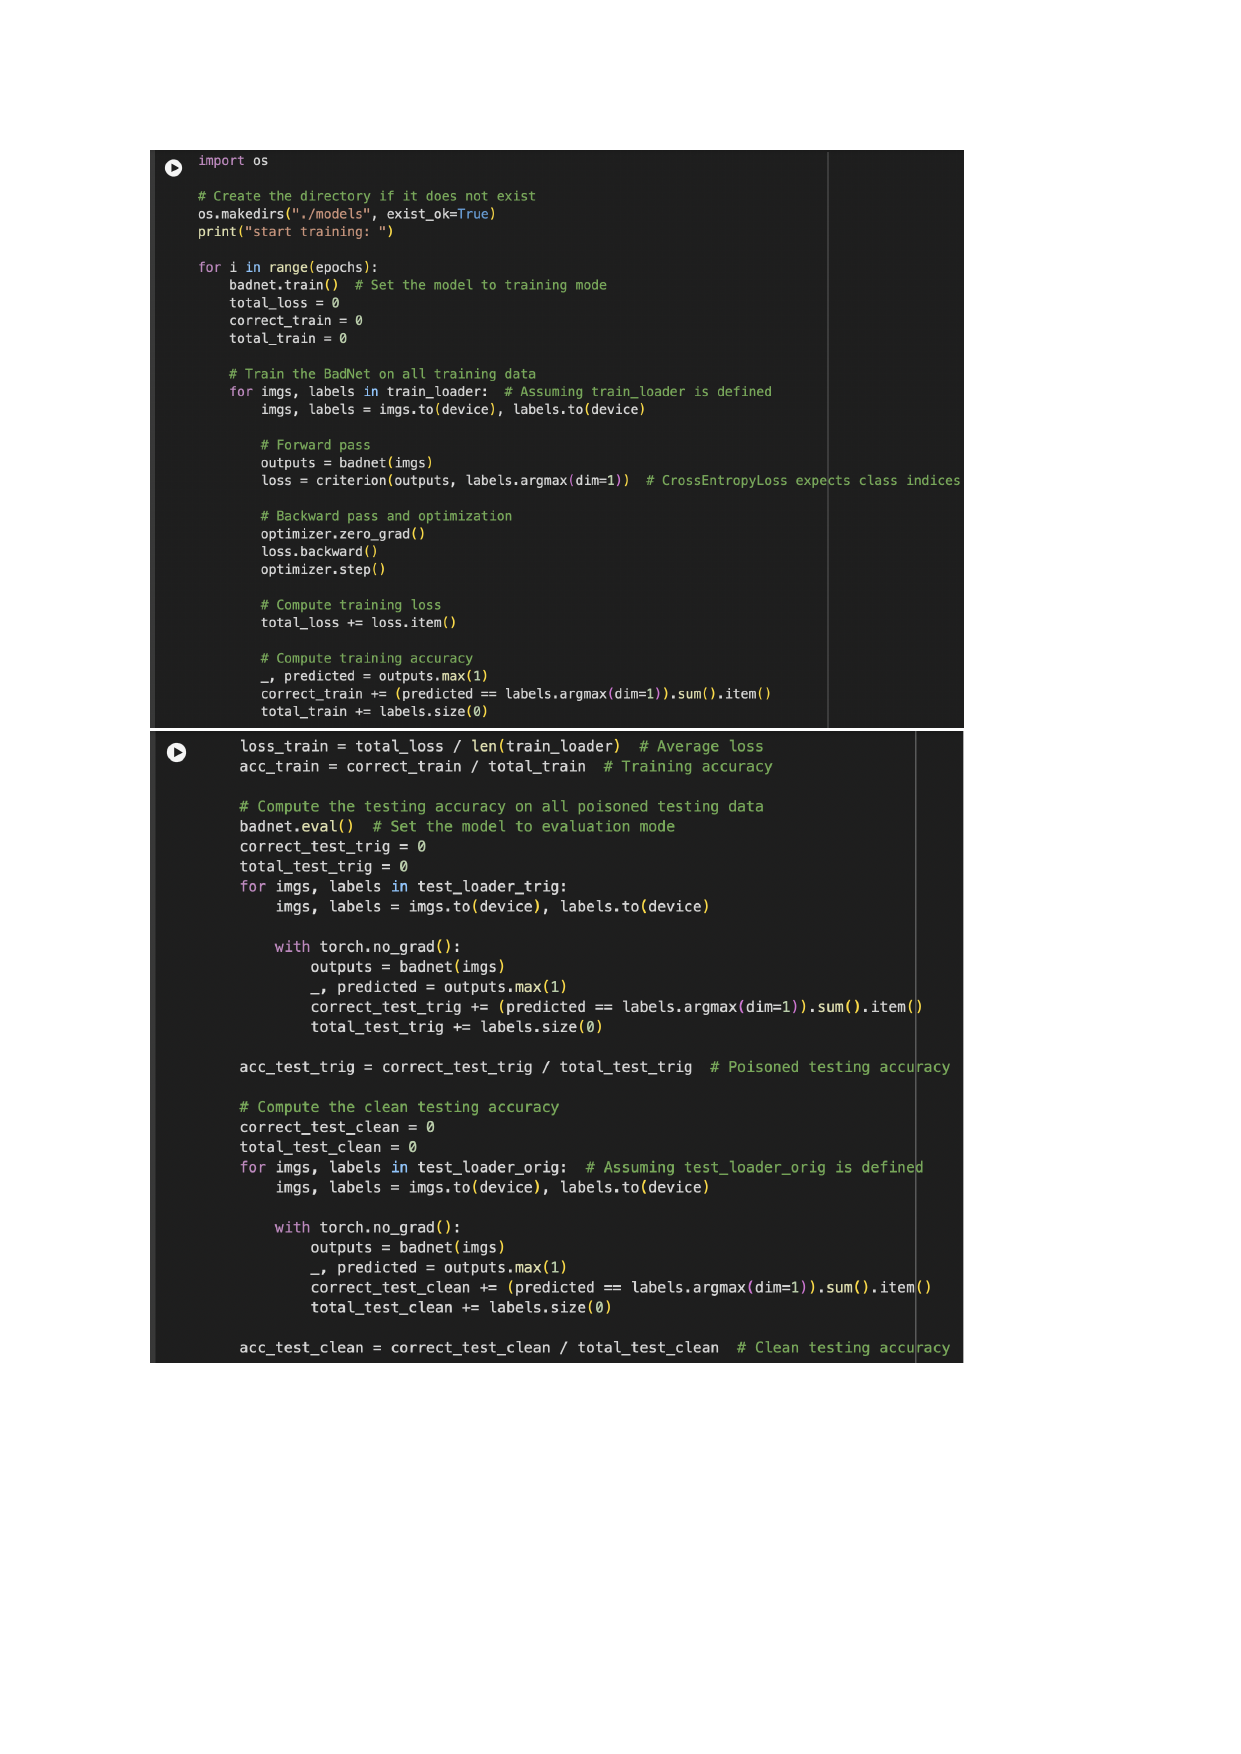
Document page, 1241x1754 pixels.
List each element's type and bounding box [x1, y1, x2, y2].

picture [150, 150, 964, 728]
picture [150, 731, 964, 1363]
